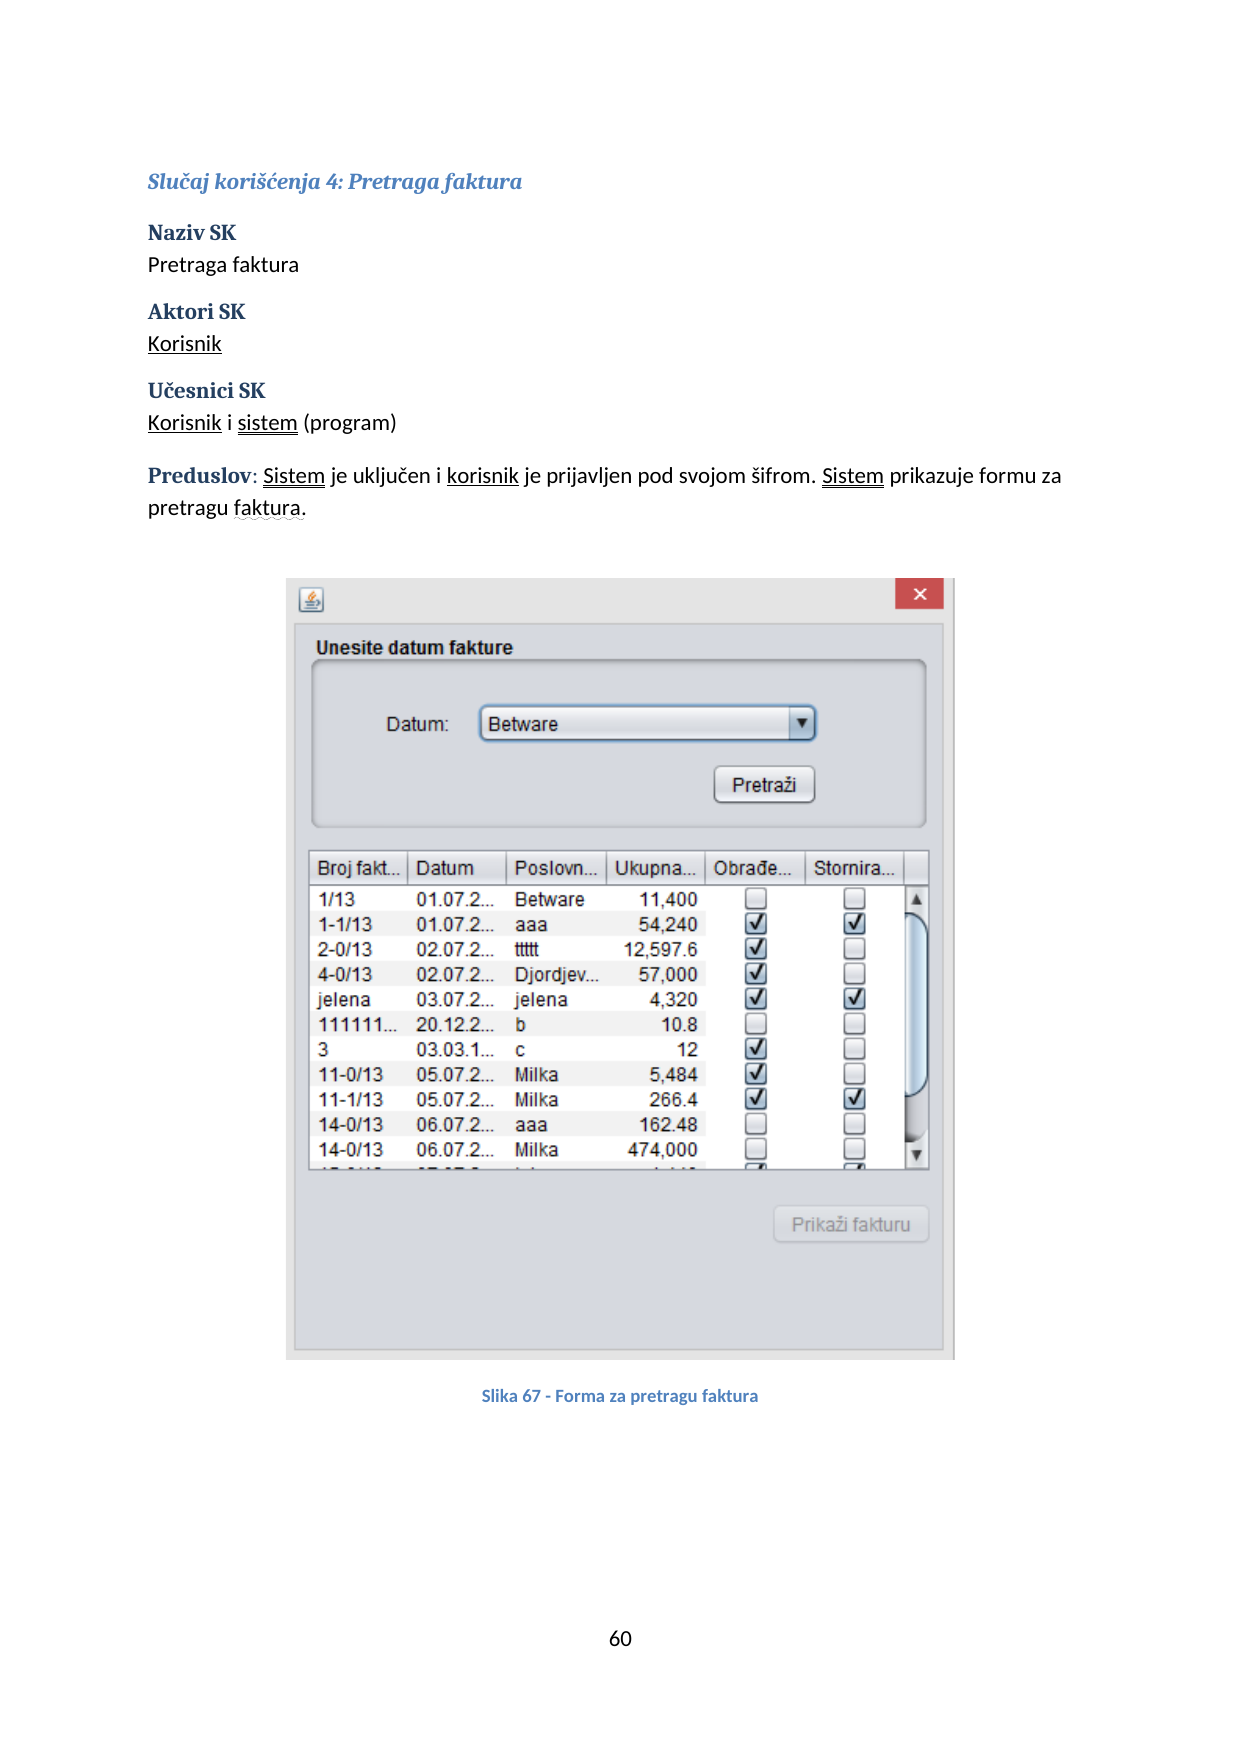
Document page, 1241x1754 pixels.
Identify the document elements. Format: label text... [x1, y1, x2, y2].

subtitle Učesnici SK [148, 378, 1093, 404]
text Korisnik i sistem (program) [148, 408, 1093, 436]
text Korisnik [148, 329, 1093, 357]
subtitle Slučaj korišćenja 4: Pretraga faktura [148, 168, 1093, 195]
text Pretraga faktura [148, 250, 1093, 278]
picture [285, 578, 955, 1360]
text Slika 67 - Forma za pretragu faktura [148, 1384, 1093, 1407]
subtitle Aktori SK [148, 298, 1093, 325]
subtitle Naziv SK [148, 219, 1093, 246]
subtitle Preduslov: Sistem je uključen i korisnik je prijavljen pod svojom šifrom. Sistem prikazuje formu za pretragu faktura. [148, 461, 1093, 521]
